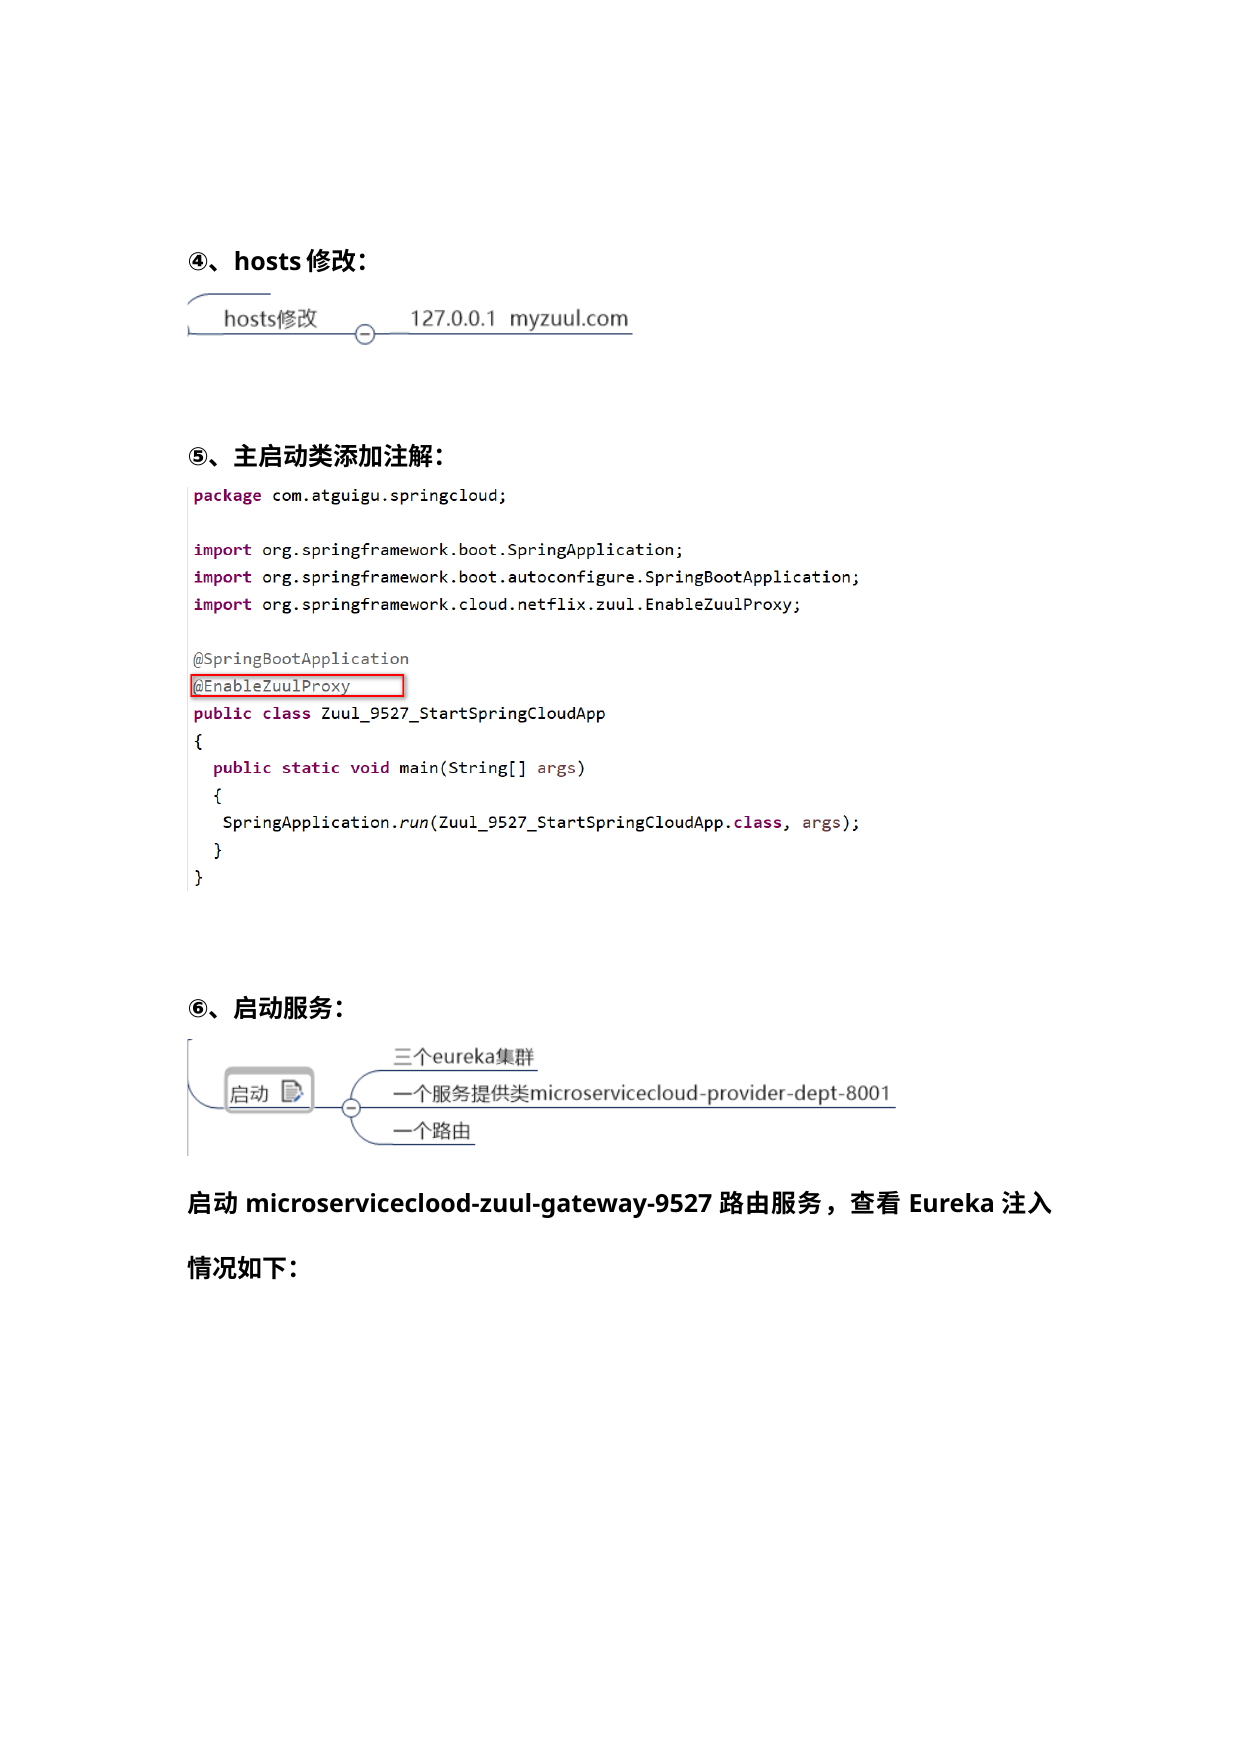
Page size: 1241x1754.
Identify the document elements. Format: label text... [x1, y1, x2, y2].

text ④、hosts修改： [187, 227, 1053, 292]
picture [187, 487, 1053, 891]
text 启动microserviceclood-zuul-gateway-9527路由服务，查看Eureka注入情况如下： [187, 1169, 1053, 1299]
picture [187, 1039, 1053, 1156]
picture [187, 292, 689, 350]
text ⑥、启动服务： [187, 974, 1053, 1039]
text ⑤、主启动类添加注解： [187, 422, 1053, 487]
